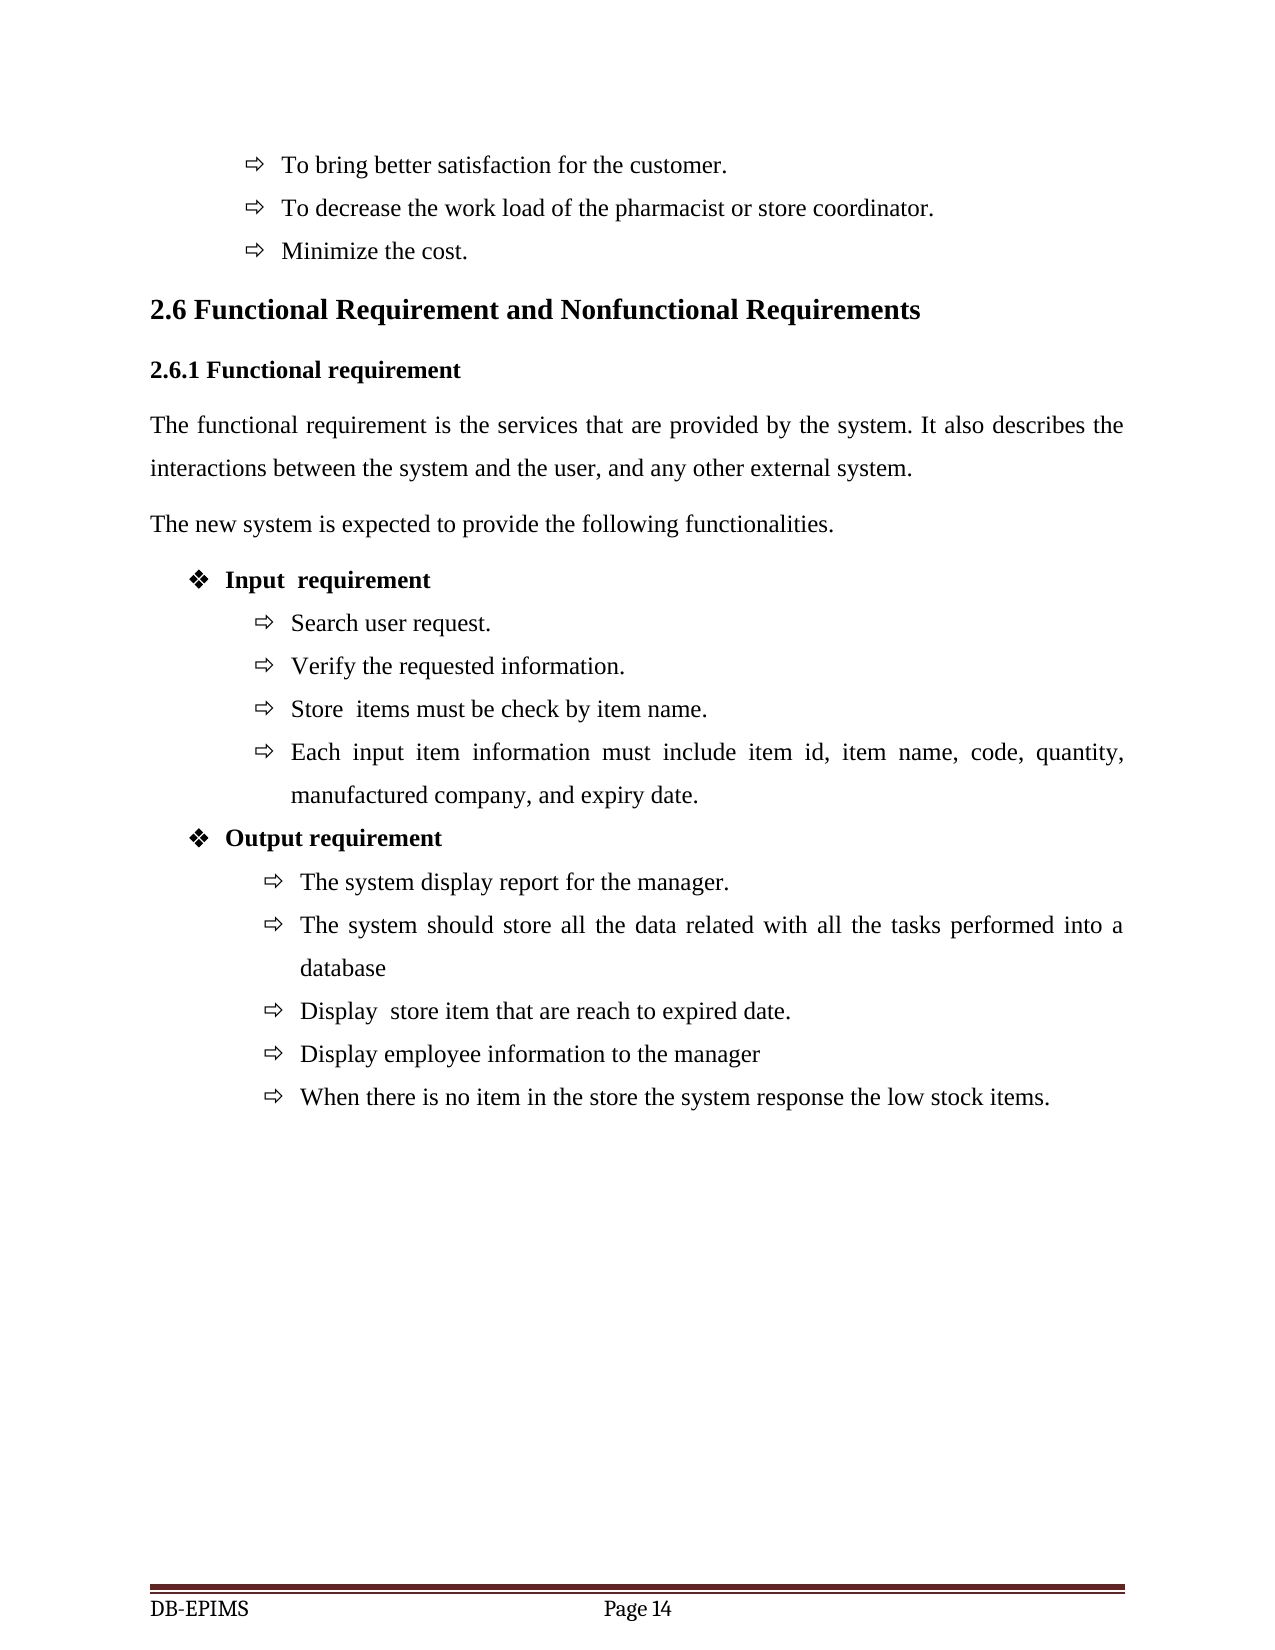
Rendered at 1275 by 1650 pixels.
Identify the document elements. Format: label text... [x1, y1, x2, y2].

subtitle The functional requirement is the services that are provided by the system. It also describes the interactions between the system and the user, and any other external system. [150, 410, 1125, 482]
subtitle 2.6 Functional Requirement and Nonfunctional Requirements [150, 292, 1125, 325]
list Each input item information must include item id, item name, code, quantity, manufactured company, and expiry date. [253, 737, 1125, 809]
list Display employee information to the manager [262, 1039, 1125, 1068]
list Minimize the cost. [244, 236, 1125, 265]
list Store items must be check by item name. [253, 694, 1125, 723]
list Verify the requested information. [253, 651, 1125, 680]
list Output requirement [187, 823, 1125, 852]
list To decrease the work load of the pharmacist or store coordinator. [244, 193, 1125, 222]
list When there is no item in the store the system response the low stock items. [262, 1082, 1125, 1111]
list The system display report for the manager. [262, 867, 1125, 895]
subtitle 2.6.1 Functional requirement [150, 355, 1125, 383]
subtitle The new system is expected to provide the following functionalities. [150, 509, 1125, 538]
list To bring better satisfaction for the customer. [244, 150, 1125, 179]
list Display store item that are reach to expired date. [262, 996, 1125, 1025]
list Input requirement [187, 565, 1125, 593]
list Search user request. [253, 608, 1125, 637]
list The system should store all the data related with all the tasks performed into a database [262, 910, 1125, 982]
